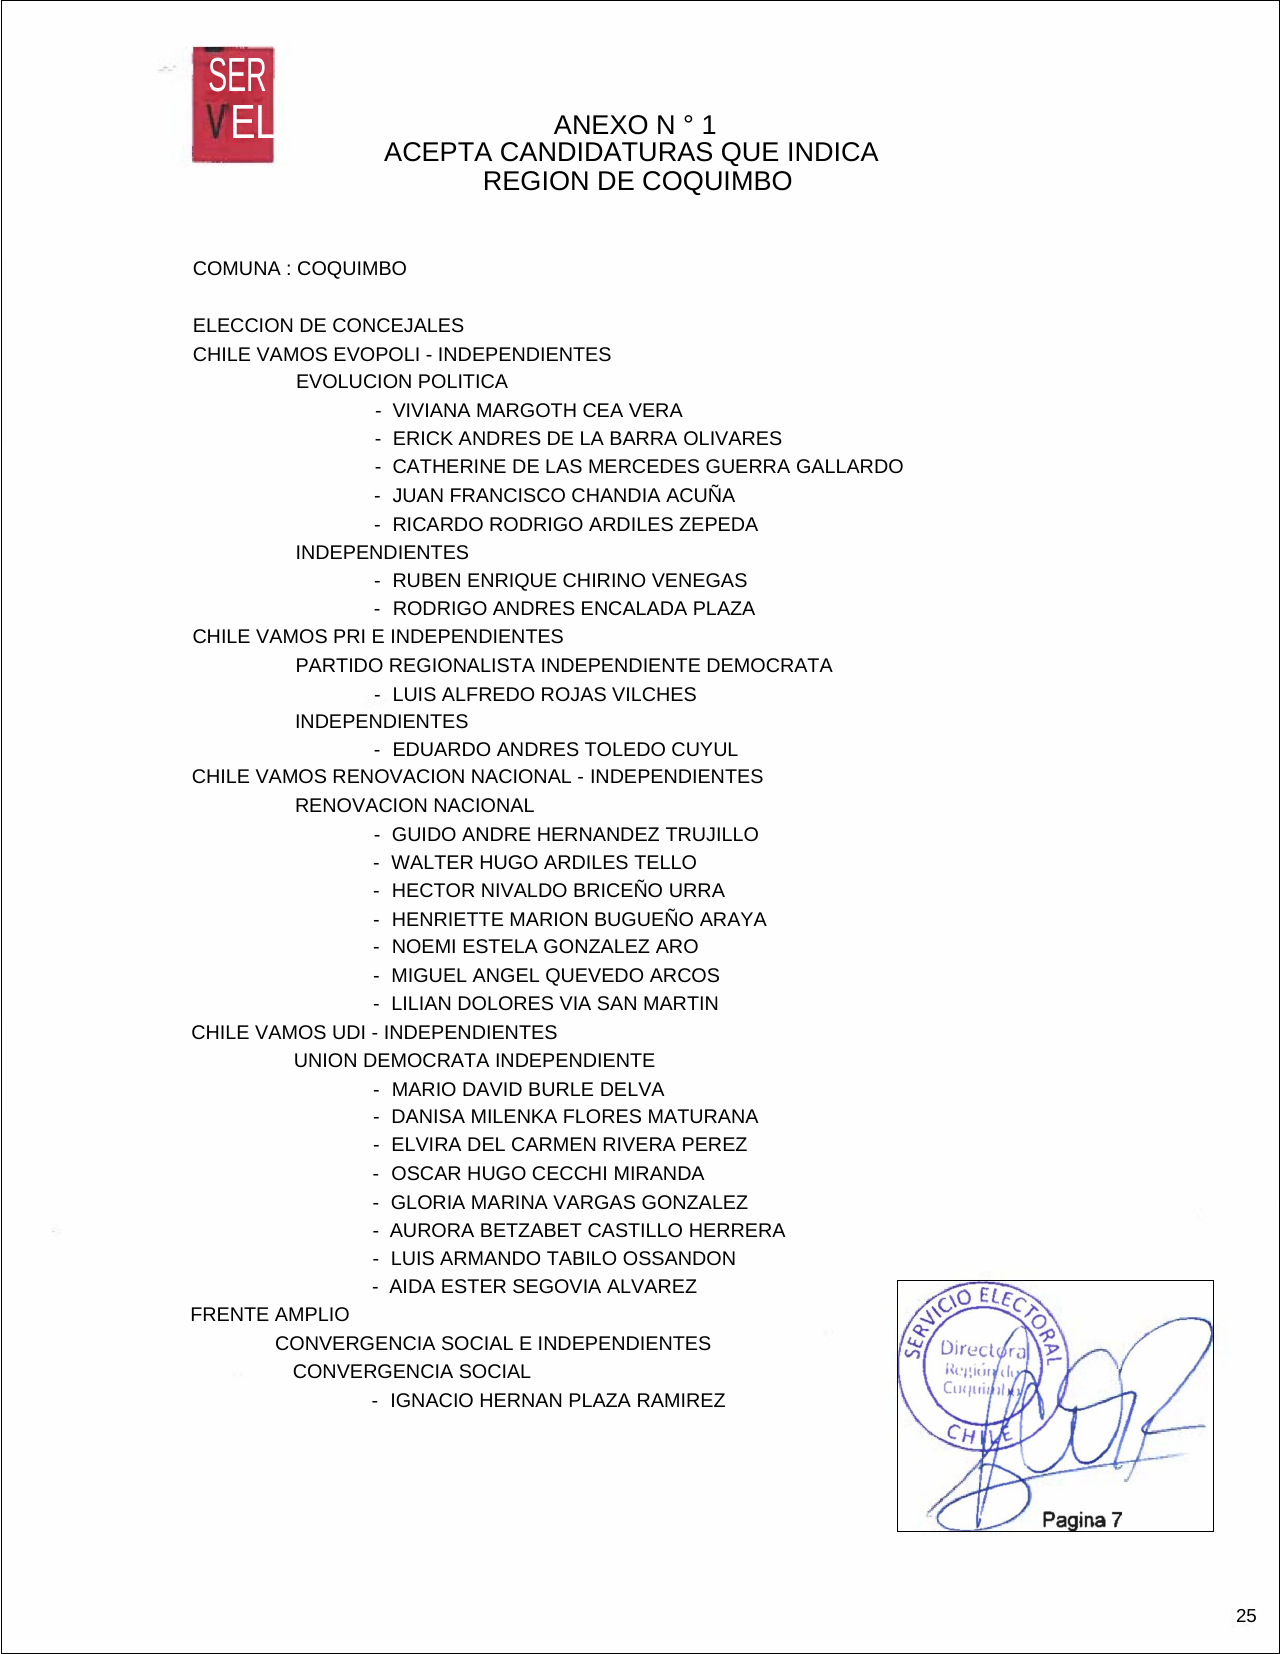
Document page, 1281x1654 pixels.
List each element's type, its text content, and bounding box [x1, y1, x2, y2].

list LUIS ARMANDO TABILO OSSANDON [372, 1247, 1268, 1270]
subtitle SER [208, 53, 1268, 101]
list MARIO DAVID BURLE DELVA [373, 1078, 1268, 1101]
list ERICK ANDRES DE LA BARRA OLIVARES [374, 427, 1268, 449]
list HENRIETTE MARION BUGUEÑO ARAYA [373, 908, 1268, 931]
text FRENTE AMPLIO [190, 1303, 1268, 1326]
list VIVIANA MARGOTH CEA VERA [375, 399, 1268, 421]
list CATHERINE DE LAS MERCEDES GUERRA GALLARDO [374, 455, 1268, 478]
list GUIDO ANDRE HERNANDEZ TRUJILLO [373, 823, 1268, 845]
text EL ANEXO N ° 1 [230, 101, 1268, 143]
list HECTOR NIVALDO BRICEÑO URRA [373, 879, 1268, 902]
list RODRIGO ANDRES ENCALADA PLAZA CHILE VAMOS PRI E INDEPENDIENTES [192, 597, 756, 647]
list AIDA ESTER SEGOVIA ALVAREZ [372, 1275, 1268, 1298]
list ELVIRA DEL CARMEN RIVERA PEREZ [373, 1133, 1268, 1156]
list AURORA BETZABET CASTILLO HERRERA [372, 1219, 1268, 1241]
list IGNACIO HERNAN PLAZA RAMIREZ [371, 1389, 1268, 1412]
list EDUARDO ANDRES TOLEDO CUYUL CHILE VAMOS RENOVACION NACIONAL - INDEPENDIENTES [192, 738, 764, 788]
list JUAN FRANCISCO CHANDIA ACUÑA [374, 484, 1268, 507]
list WALTER HUGO ARDILES TELLO [373, 851, 1268, 874]
list NOEMI ESTELA GONZALEZ ARO [373, 935, 1268, 958]
picture [2, 1, 1279, 1653]
list OSCAR HUGO CECCHI MIRANDA [372, 1162, 1268, 1184]
text ACEPTA CANDIDATURAS QUE INDICA [384, 143, 1268, 167]
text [275, 1332, 714, 1383]
text PARTIDO REGIONALISTA INDEPENDIENTE DEMOCRATA [295, 653, 1268, 676]
text COMUNA : COQUIMBO ELECCION DE CONCEJALES [193, 222, 466, 336]
list LUIS ALFREDO ROJAS VILCHES INDEPENDIENTES [295, 682, 698, 733]
text 25 [179, 1605, 1257, 1627]
list MIGUEL ANGEL QUEVEDO ARCOS [373, 964, 1268, 987]
list RUBEN ENRIQUE CHIRINO VENEGAS [374, 570, 1268, 591]
list DANISA MILENKA FLORES MATURANA [373, 1105, 1268, 1128]
text REGION DE COQUIMBO [483, 167, 1268, 196]
list RICARDO RODRIGO ARDILES ZEPEDA INDEPENDIENTES [295, 513, 759, 564]
list GLORIA MARINA VARGAS GONZALEZ [372, 1191, 1268, 1213]
text CHILE VAMOS EVOPOLI - INDEPENDIENTES EVOLUCION POLITICA [193, 343, 614, 393]
text RENOVACION NACIONAL [295, 793, 1268, 816]
list LILIAN DOLORES VIA SAN MARTIN CHILE VAMOS UDI - INDEPENDIENTES [191, 992, 720, 1044]
text UNION DEMOCRATA INDEPENDIENTE [294, 1050, 1268, 1072]
